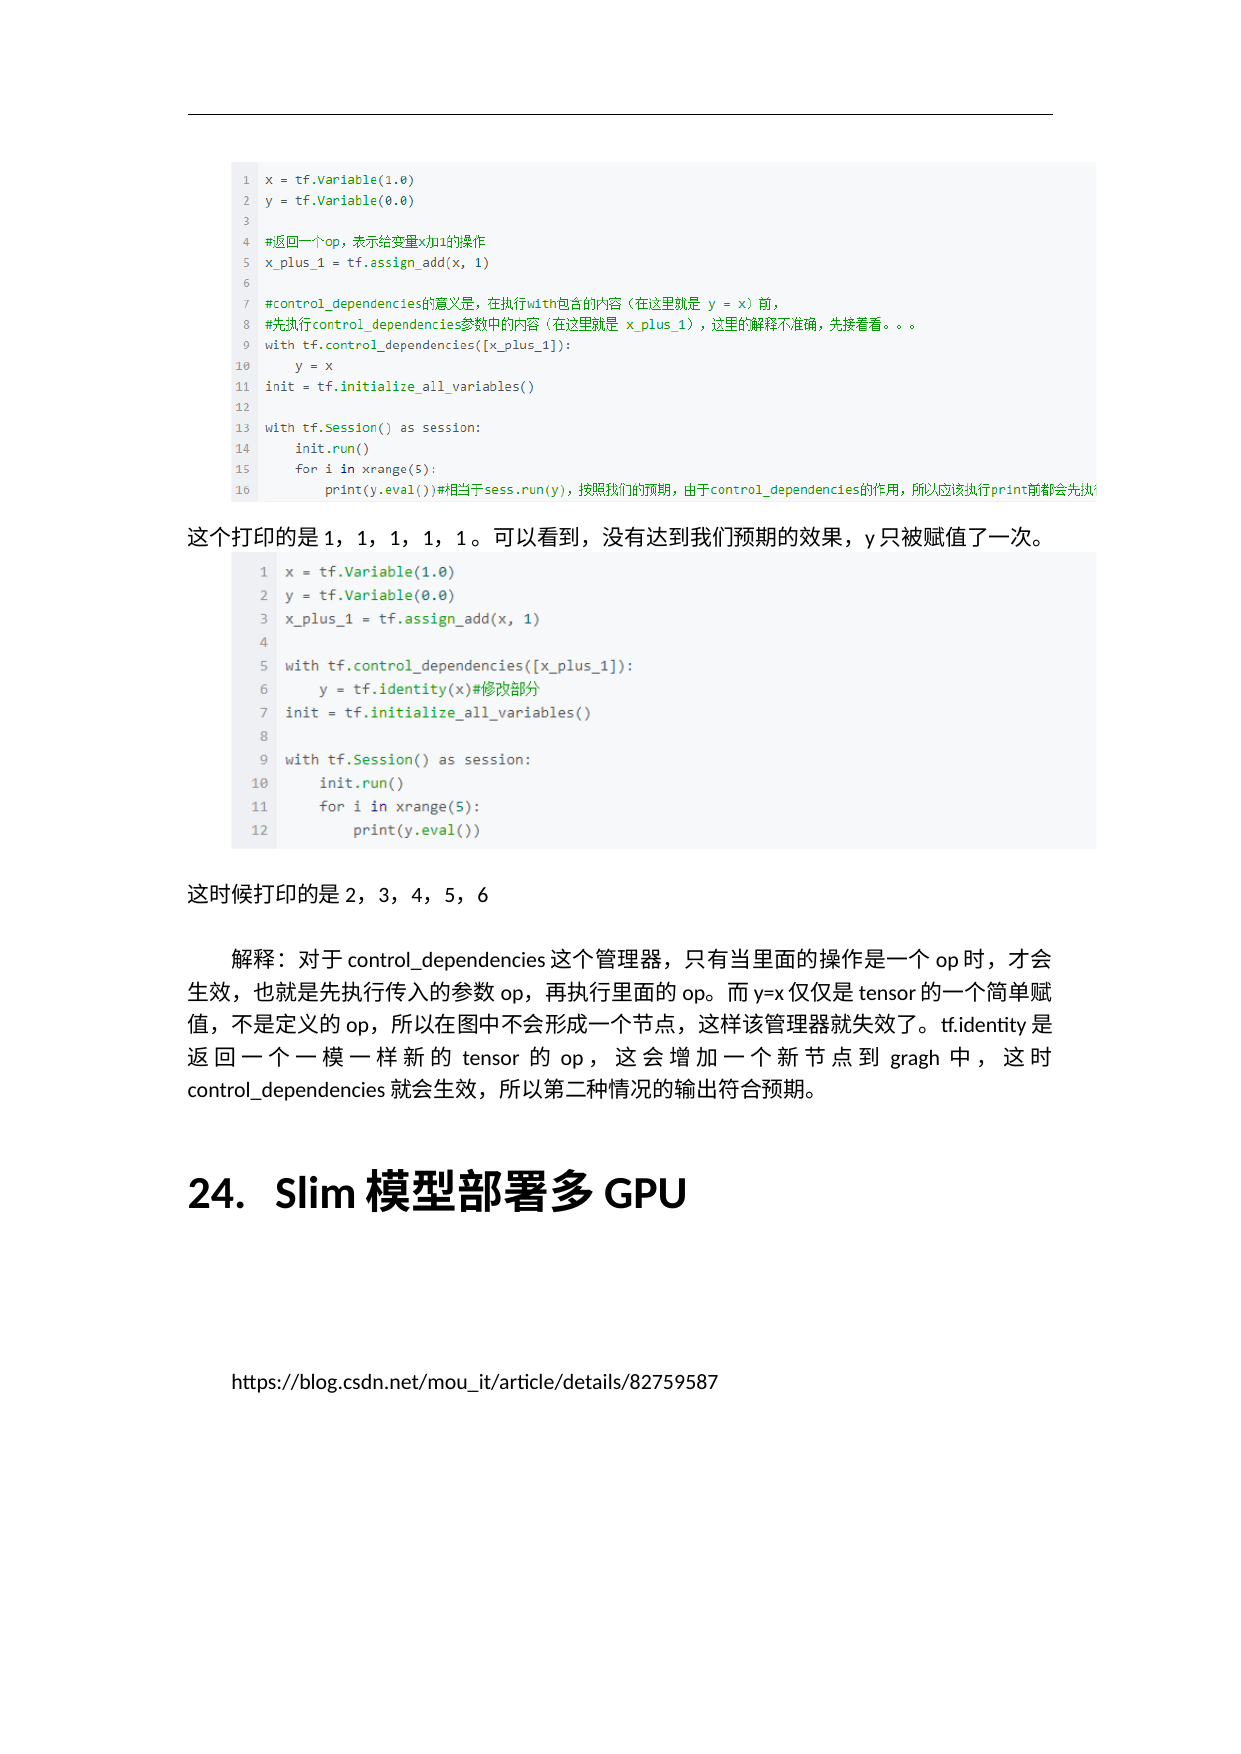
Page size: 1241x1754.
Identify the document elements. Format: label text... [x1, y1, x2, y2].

picture [231, 162, 1097, 502]
picture [231, 552, 1097, 853]
subtitle Slim模型部署多GPU [187, 1140, 1053, 1237]
text https://blog.csdn.net/mou_it/article/details/82759587 [187, 1365, 1053, 1398]
text 解释：对于control_dependencies这个管理器，只有当里面的操作是一个op时，才会生效，也就是先执行传入的参数op，再执行里面的op。而y=x仅仅是tensor的一个简单赋值，不是定义的op，所以在图中不会形成一个节点，这样该管理器就失效了。tf.identity是返回一个一模一样新的tensor的op，这会增加一个新节点到gragh中，这时control_dependencies就会生效，所以第二种情况的输出符合预期。 [187, 942, 1053, 1104]
